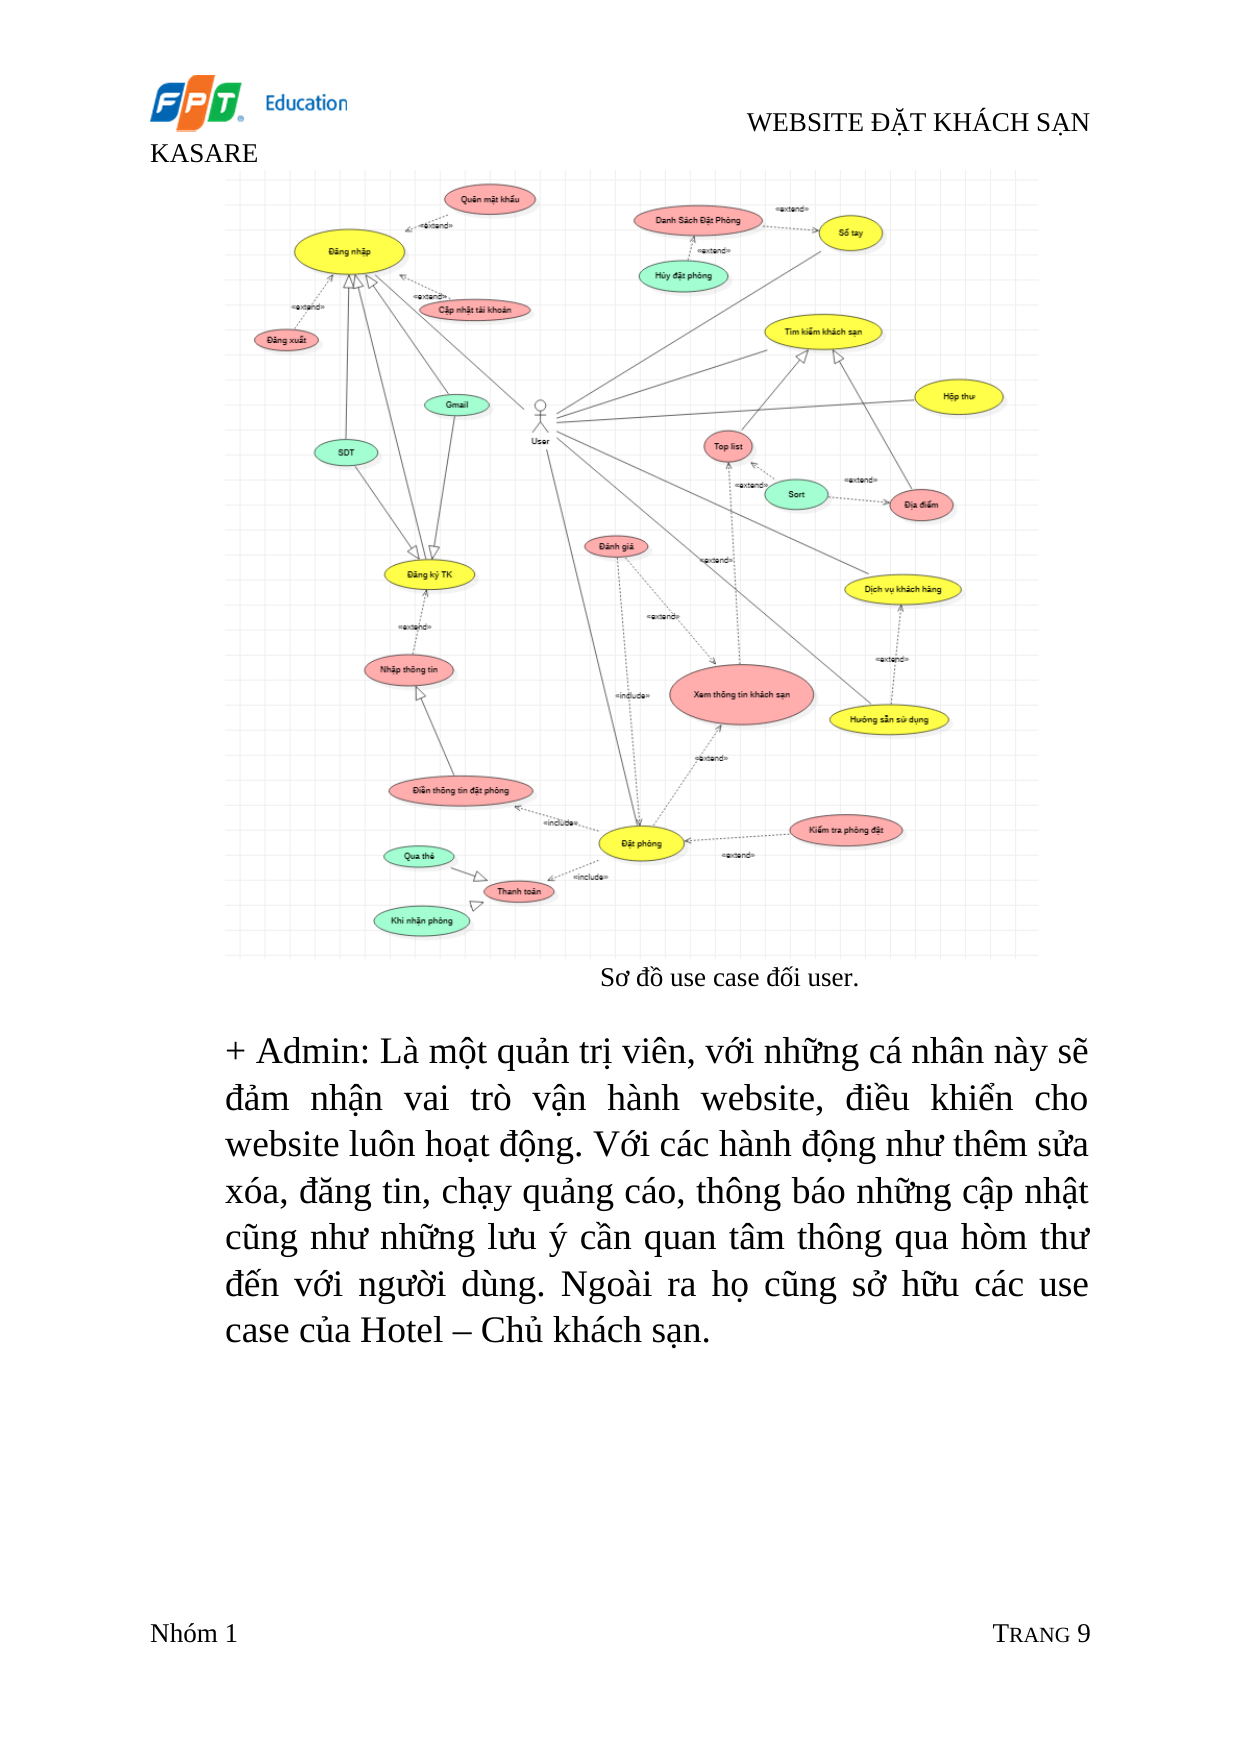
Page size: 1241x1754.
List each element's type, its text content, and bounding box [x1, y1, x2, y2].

picture [225, 170, 1039, 959]
list + Admin: Là một quản trị viên, với những cá nhân này sẽ đảm nhận vai trò vận hành website, điều khiển cho website luôn hoạt động. Với các hành động như thêm sửa xóa, đăng tin, chạy quảng cáo, thông báo những cập nhật cũng như những lưu ý cần quan tâm thông qua hòm thư đến với người dùng. Ngoài ra họ cũng sở hữu các use case của Hotel – Chủ khách sạn. [225, 1028, 1090, 1351]
list Sơ đồ use case đối user. [225, 961, 1090, 992]
picture [150, 75, 347, 132]
